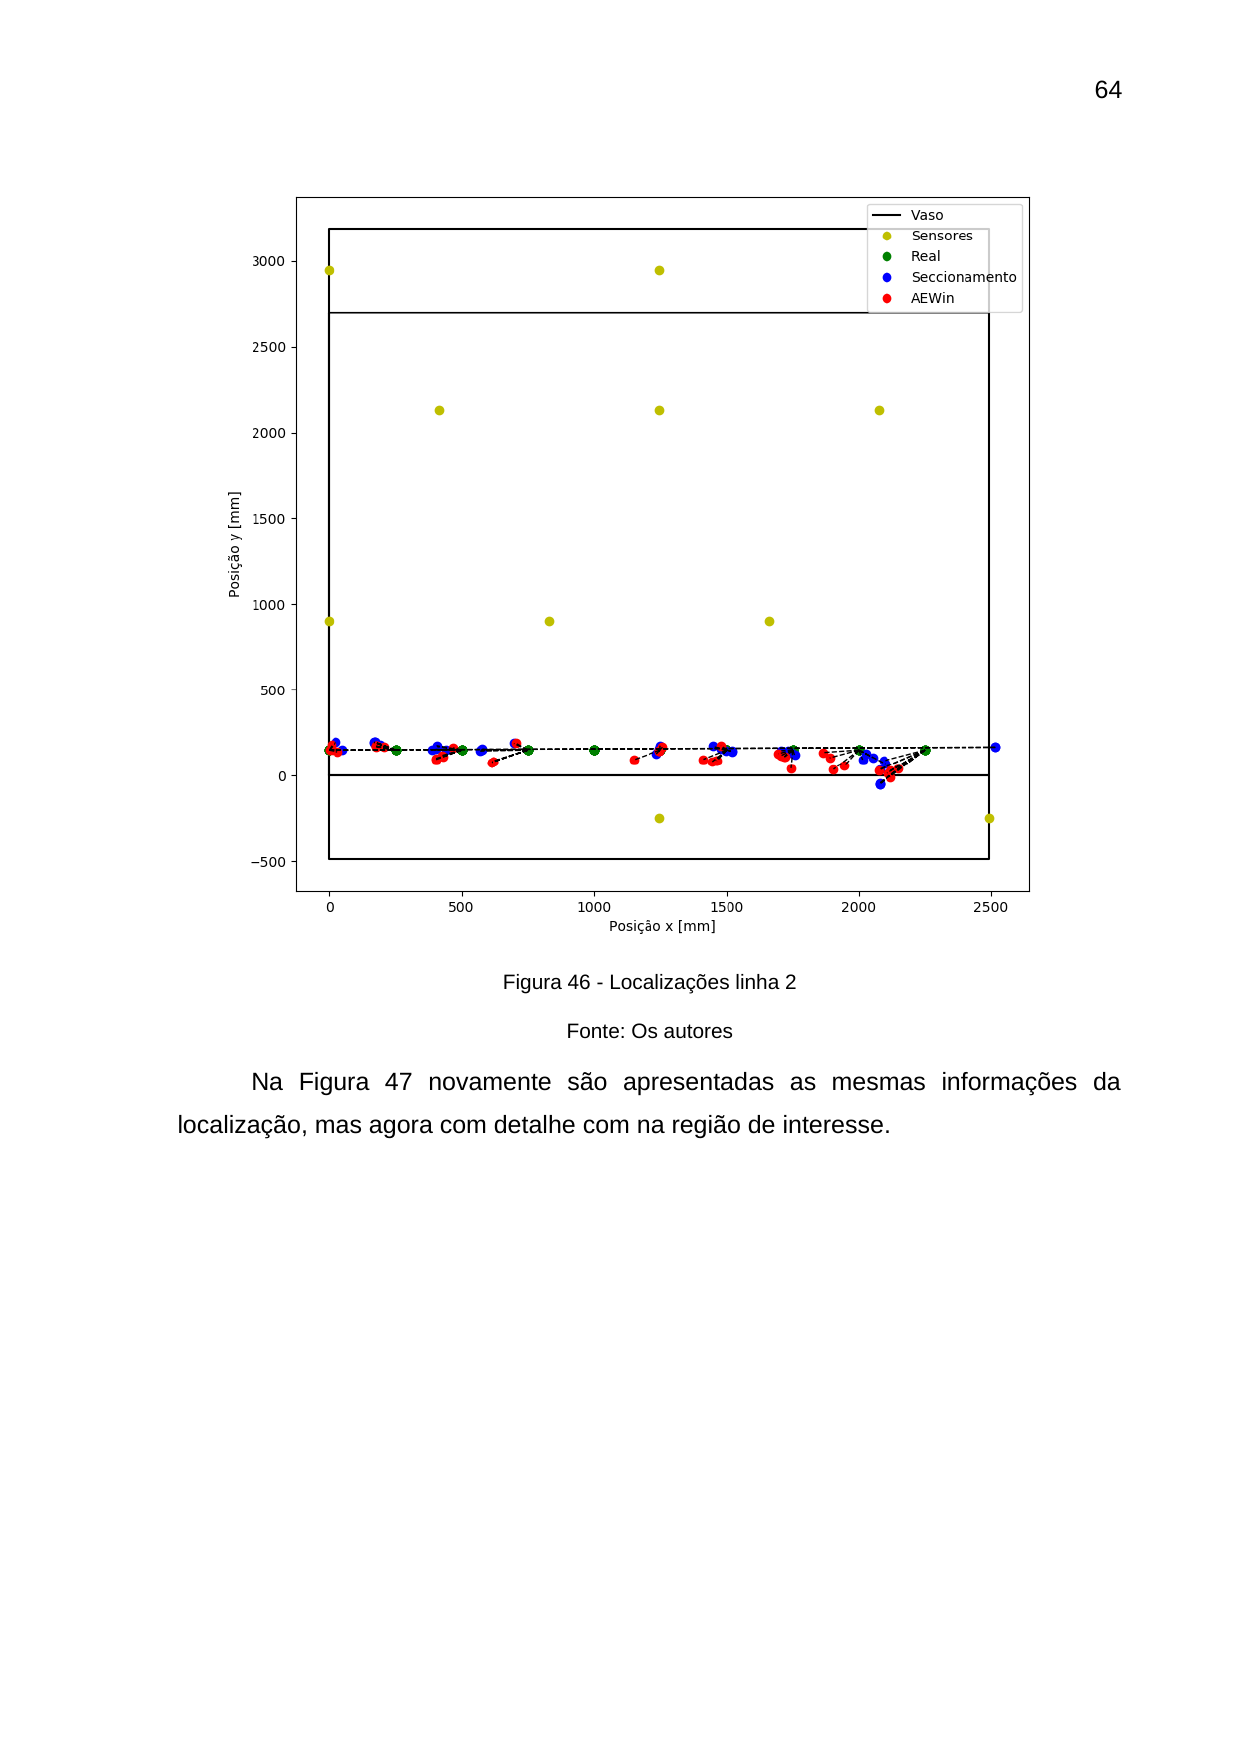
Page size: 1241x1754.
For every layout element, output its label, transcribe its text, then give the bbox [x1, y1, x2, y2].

text Na Figura 47 novamente são apresentadas as mesmas informações da localização, mas agora com detalhe com na região de interesse. [177, 1067, 1122, 1139]
picture [177, 177, 1123, 944]
text Fonte: Os autores [177, 1019, 1122, 1043]
text Figura 46 - Localizações linha 2 [177, 970, 1122, 994]
